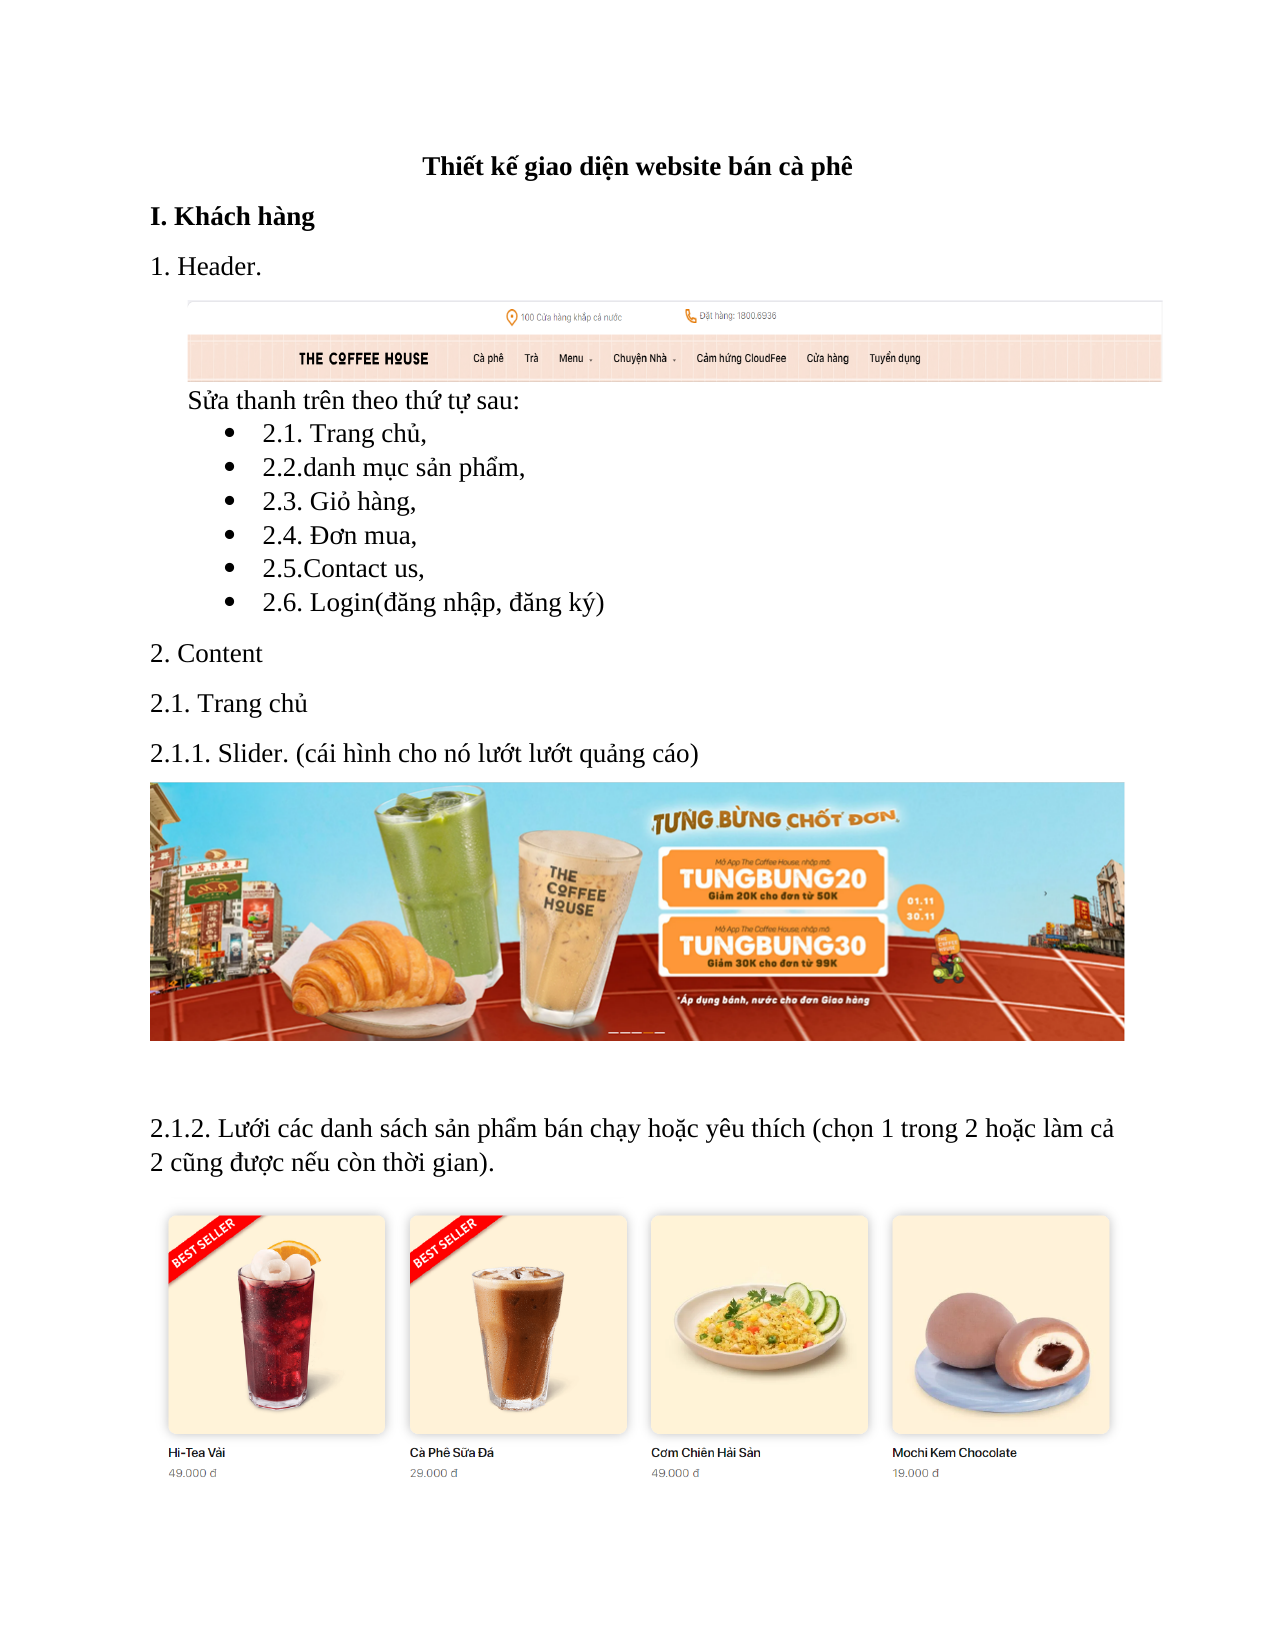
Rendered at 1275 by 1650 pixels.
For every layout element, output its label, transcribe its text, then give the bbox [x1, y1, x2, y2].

text Thiết kế giao diện website bán cà phê [150, 150, 1125, 181]
picture [187, 300, 1163, 382]
list Sửa thanh trên theo thứ tự sau: [187, 384, 1125, 415]
text 1. Header. [150, 250, 1125, 282]
list 2.5.Contact us, [225, 553, 1125, 584]
list 2.3. Giỏ hàng, [225, 485, 1125, 516]
text 2.1. Trang chủ [150, 687, 1125, 718]
picture [150, 1197, 1125, 1491]
text 2. Content [150, 637, 1125, 668]
text 2.1.2. Lưới các danh sách sản phẩm bán chạy hoặc yêu thích (chọn 1 trong 2 hoặc làm cả 2 cũng được nếu còn thời gian). [150, 1112, 1125, 1177]
list 2.6. Login(đăng nhập, đăng ký) [225, 586, 1125, 618]
text I. Khách hàng [150, 200, 1125, 231]
picture [150, 782, 1125, 1041]
list 2.2.danh mục sản phẩm, [225, 451, 1125, 483]
list 2.4. Đơn mua, [225, 519, 1125, 550]
text 2.1.1. Slider. (cái hình cho nó lướt lướt quảng cáo) [150, 737, 1125, 768]
list 2.1. Trang chủ, [225, 418, 1125, 449]
